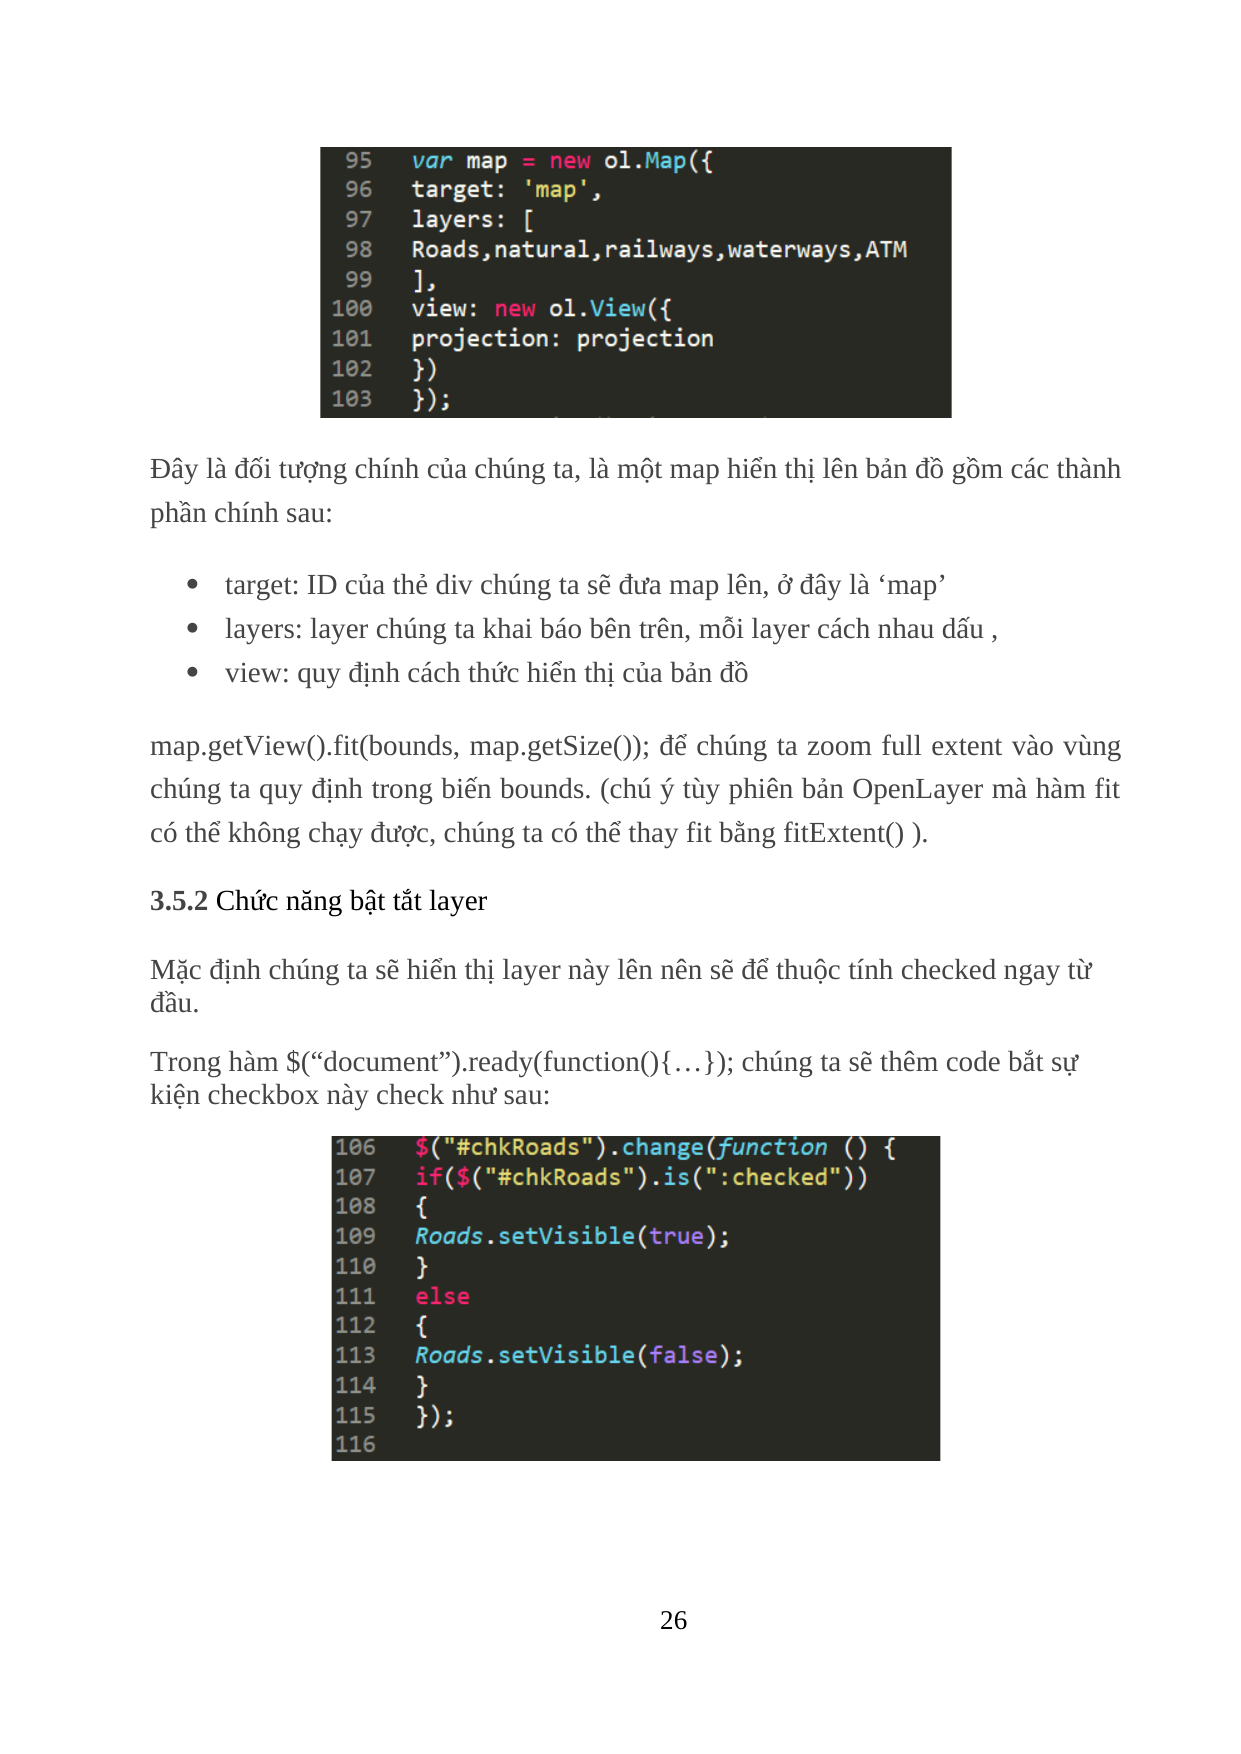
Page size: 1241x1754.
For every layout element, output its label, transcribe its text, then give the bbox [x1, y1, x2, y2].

list layers: layer chúng ta khai báo bên trên, mỗi layer cách nhau dấu , [187, 611, 1122, 645]
text Trong hàm $(“document”).ready(function(){…}); chúng ta sẽ thêm code bắt sự kiện checkbox này check như sau: [150, 1044, 1122, 1111]
text map.getView().fit(bounds, map.getSize()); để chúng ta zoom full extent vào vùng chúng ta quy định trong biến bounds. (chú ý tùy phiên bản OpenLayer mà hàm fit có thể không chạy được, chúng ta có thể thay fit bằng fitExtent() ). [150, 728, 1122, 848]
text Mặc định chúng ta sẽ hiển thị layer này lên nên sẽ để thuộc tính checked ngay từ đầu. [150, 952, 1122, 1019]
list view: quy định cách thức hiển thị của bản đồ [187, 655, 1122, 688]
picture [320, 147, 952, 418]
list target: ID của thẻ div chúng ta sẽ đưa map lên, ở đây là ‘map’ [187, 567, 1122, 601]
picture [331, 1136, 941, 1461]
text Đây là đối tượng chính của chúng ta, là một map hiển thị lên bản đồ gồm các thành phần chính sau: [150, 451, 1122, 528]
text 3.5.2 Chức năng bật tắt layer [216, 883, 1122, 917]
